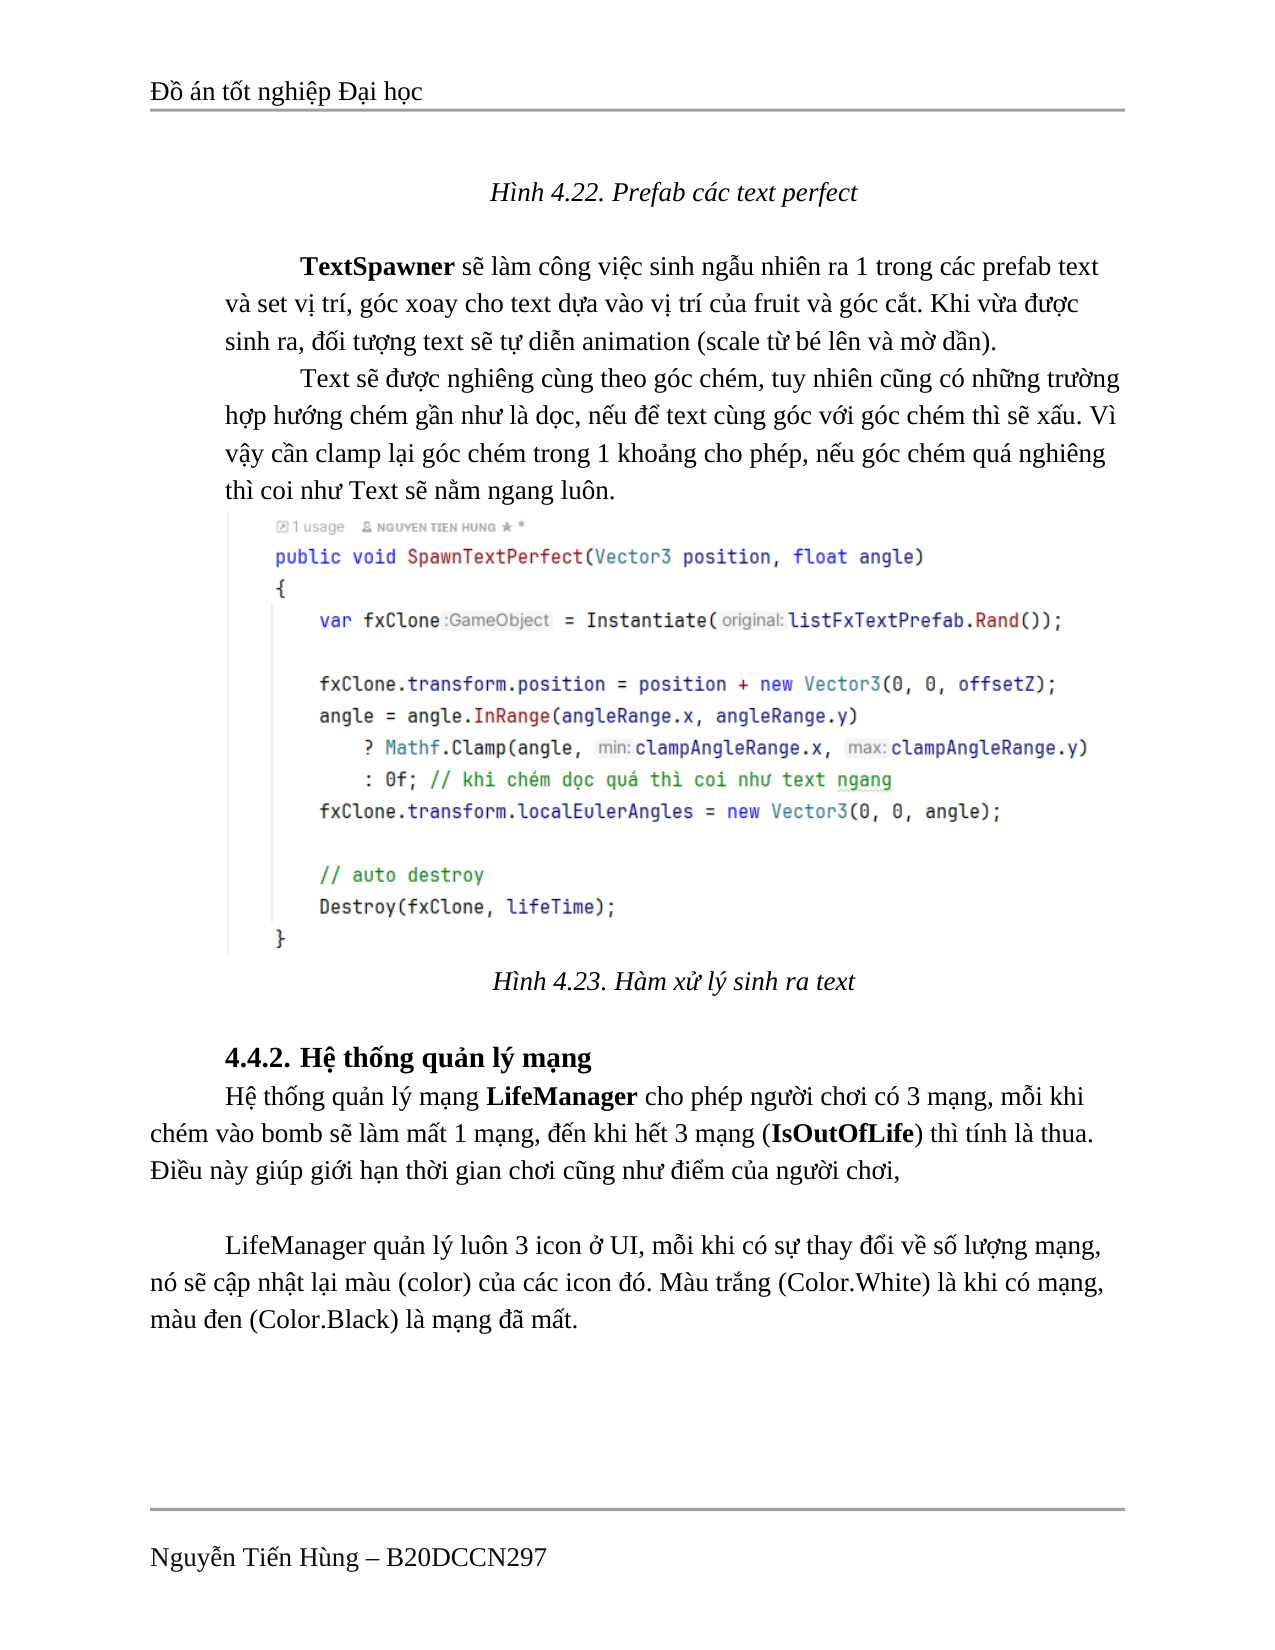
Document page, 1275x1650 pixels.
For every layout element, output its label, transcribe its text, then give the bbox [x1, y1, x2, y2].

picture [225, 511, 1137, 959]
text Hình 4.22. Prefab các text perfect [225, 176, 1125, 207]
text Hình 4.23. Hàm xử lý sinh ra text [225, 965, 1125, 996]
text Text sẽ được nghiêng cùng theo góc chém, tuy nhiên cũng có những trường hợp hướng chém gần như là dọc, nếu để text cùng góc với góc chém thì sẽ xấu. Vì vậy cần clamp lại góc chém trong 1 khoảng cho phép, nếu góc chém quá nghiêng thì coi như Text sẽ nằm ngang luôn. [225, 362, 1125, 505]
text TextSpawner sẽ làm công việc sinh ngẫu nhiên ra 1 trong các prefab text và set vị trí, góc xoay cho text dựa vào vị trí của fruit và góc cắt. Khi vừa được sinh ra, đối tượng text sẽ tự diễn animation (scale từ bé lên và mờ dần). [225, 250, 1125, 356]
text LifeManager quản lý luôn 3 icon ở UI, mỗi khi có sự thay đổi về số lượng mạng, nó sẽ cập nhật lại màu (color) của các icon đó. Màu trắng (Color.White) là khi có mạng, màu đen (Color.Black) là mạng đã mất. [150, 1229, 1125, 1335]
list Hệ thống quản lý mạng [225, 1040, 1125, 1073]
text Hệ thống quản lý mạng LifeManager cho phép người chơi có 3 mạng, mỗi khi chém vào bomb sẽ làm mất 1 mạng, đến khi hết 3 mạng (IsOutOfLife) thì tính là thua. Điều này giúp giới hạn thời gian chơi cũng như điểm của người chơi, [150, 1080, 1125, 1186]
